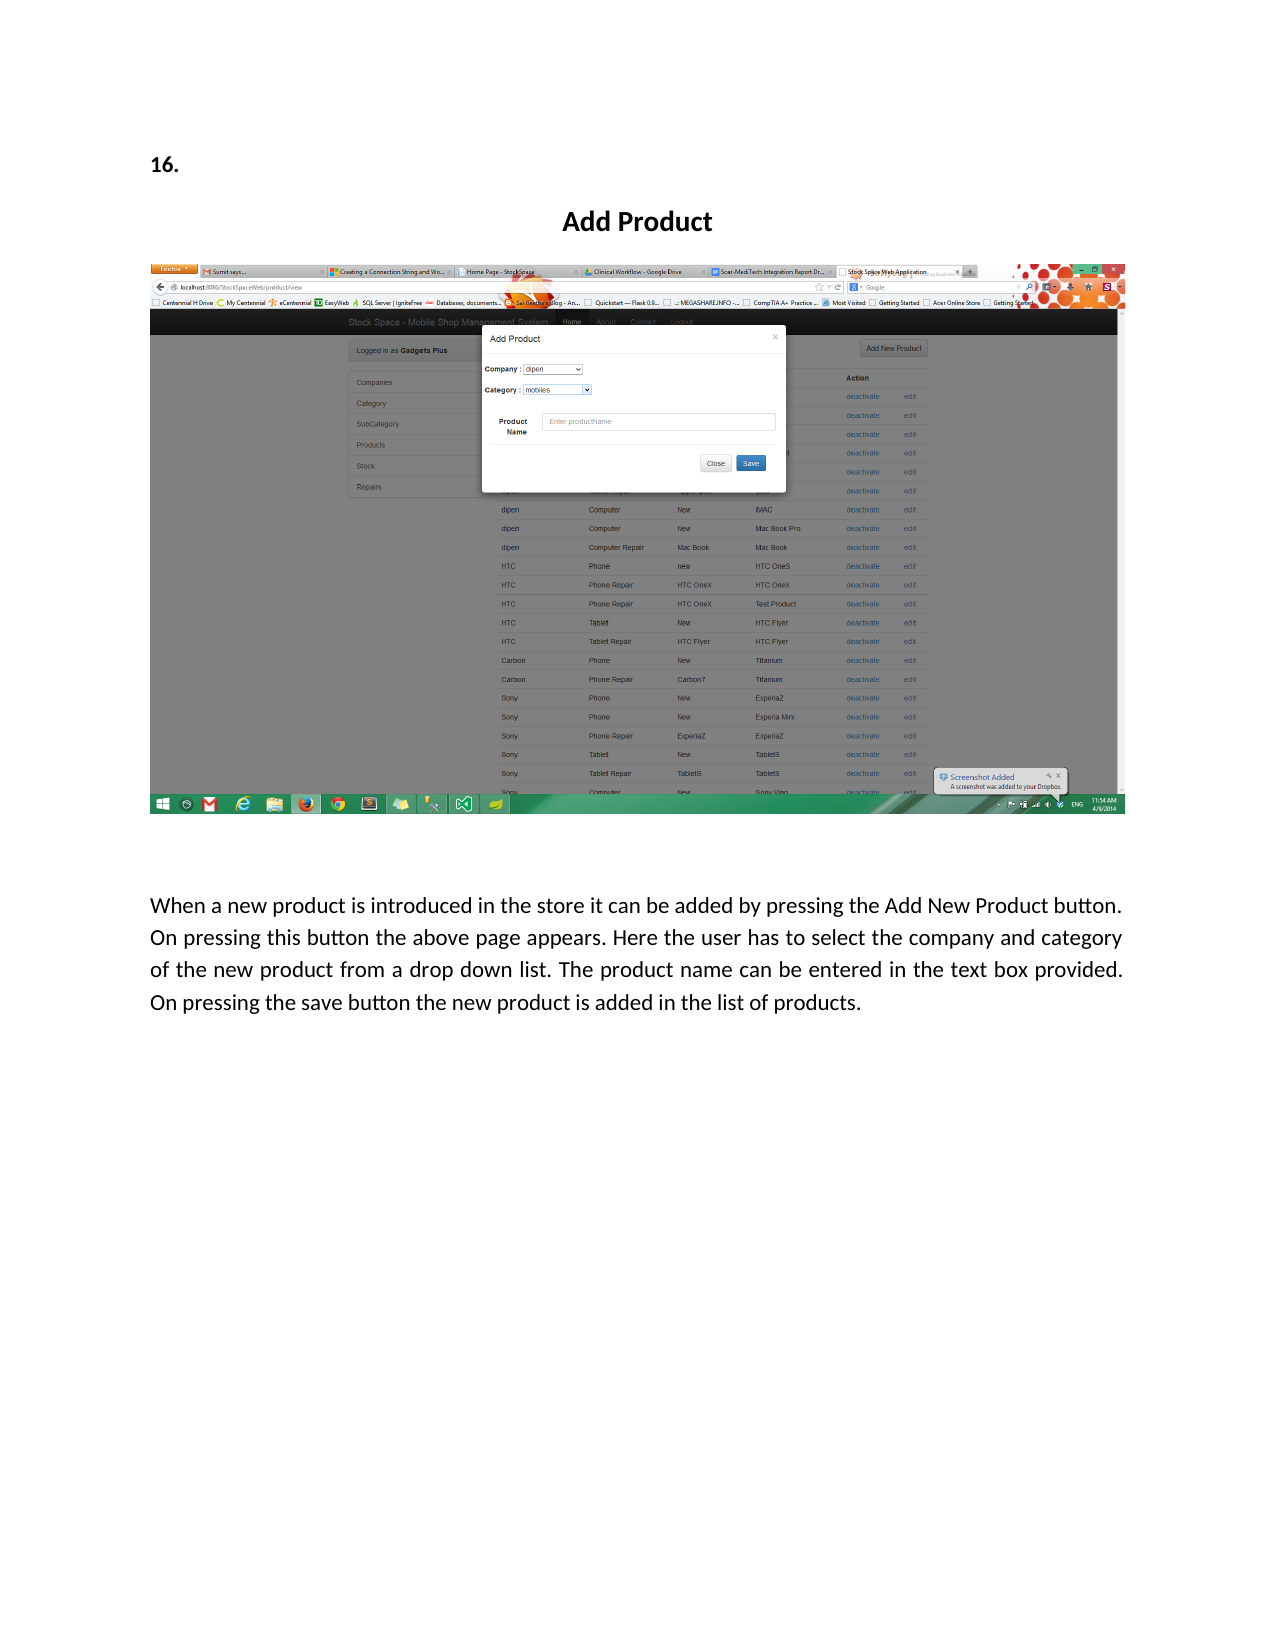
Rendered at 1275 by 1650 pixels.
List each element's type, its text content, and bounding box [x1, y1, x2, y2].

text Add Product [150, 203, 1125, 239]
text 16. [150, 150, 1125, 178]
text When a new product is introduced in the store it can be added by pressing the Add New Product button. On pressing this button the above page appears. Here the user has to select the company and category of the new product from a drop down list. The product name can be entered in the text box provided. On pressing the save button the new product is added in the list of products. [150, 891, 1125, 1016]
picture [150, 264, 1125, 814]
